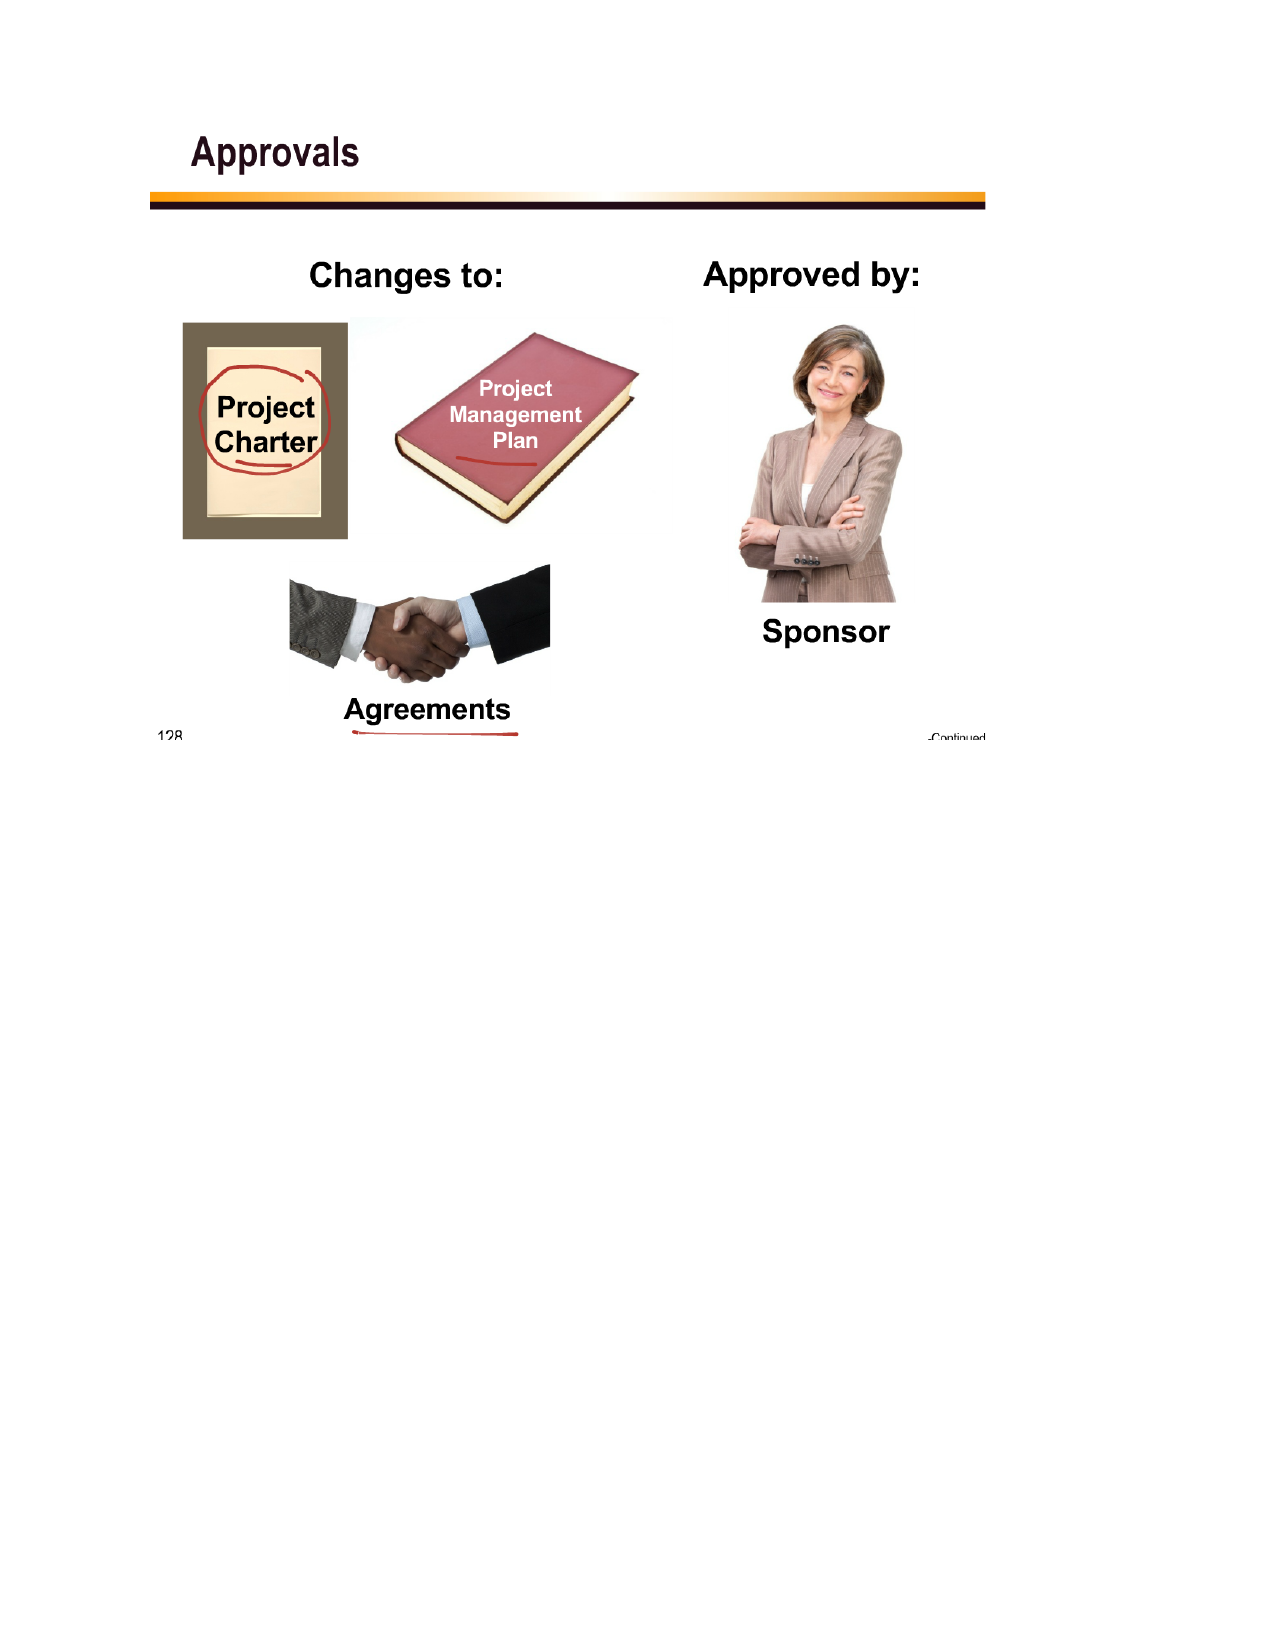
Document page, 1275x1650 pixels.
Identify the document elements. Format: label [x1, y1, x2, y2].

picture [150, 118, 986, 740]
